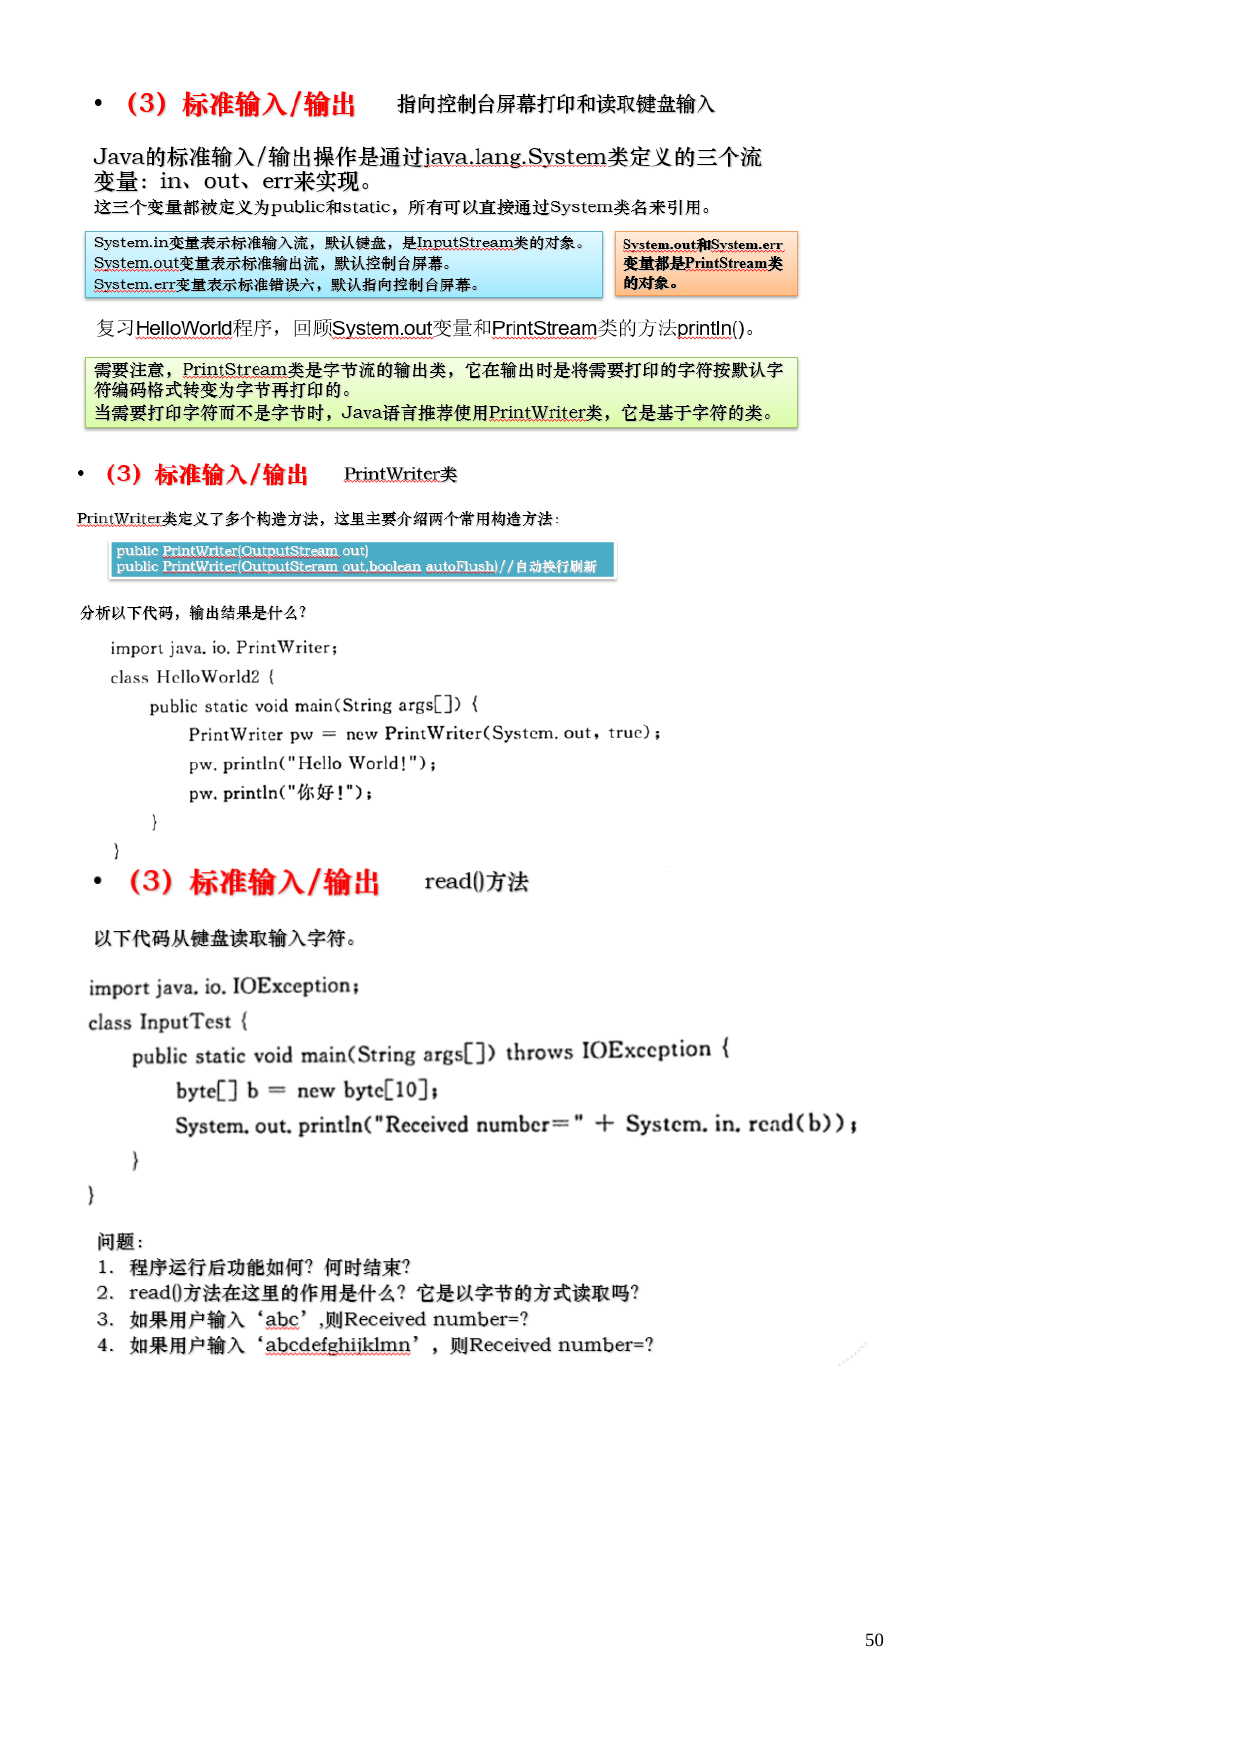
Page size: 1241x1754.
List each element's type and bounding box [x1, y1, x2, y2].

picture [75, 461, 672, 867]
picture [75, 87, 808, 441]
picture [75, 868, 868, 1366]
